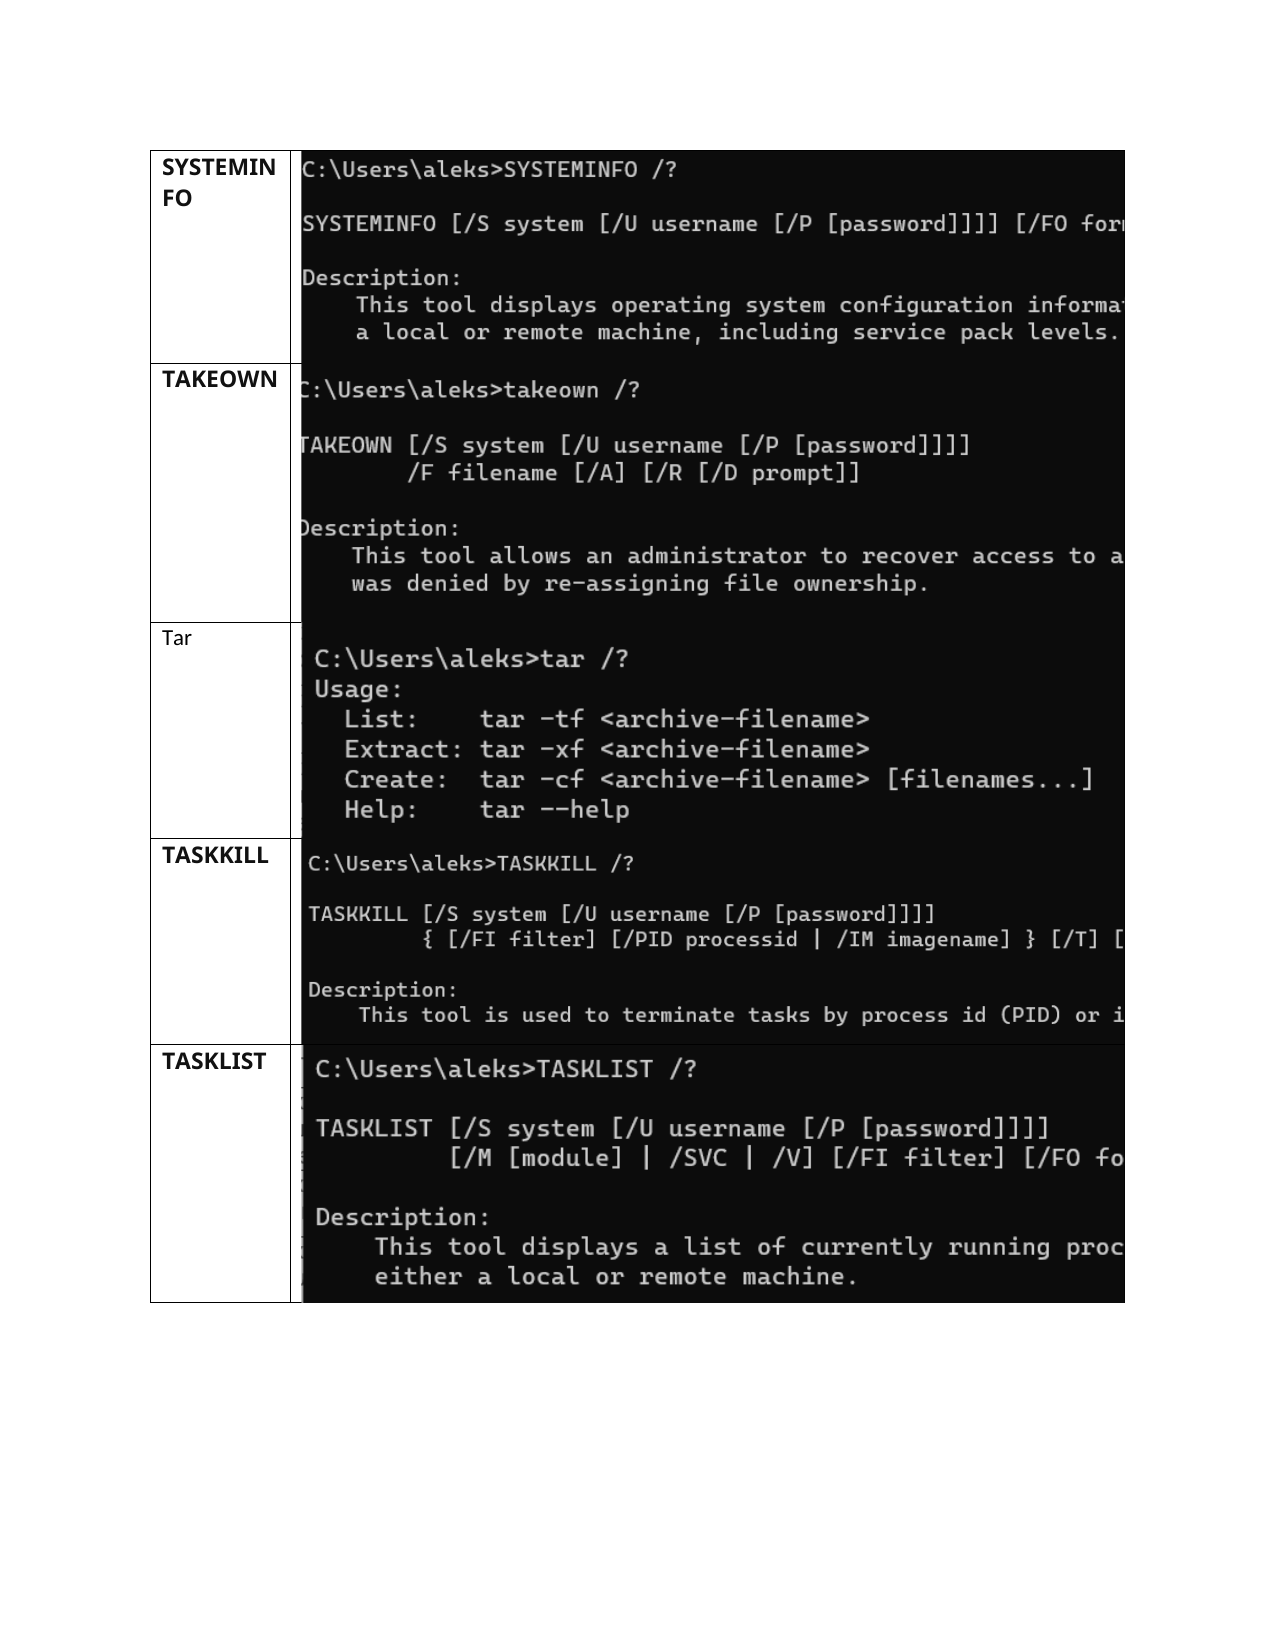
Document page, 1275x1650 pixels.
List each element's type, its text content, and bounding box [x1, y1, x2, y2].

table_cell [291, 623, 301, 838]
picture [301, 151, 1125, 1044]
table_cell [291, 151, 301, 362]
table_cell Tar [151, 623, 290, 838]
table_cell [291, 364, 301, 622]
table_cell TAKEOWN [151, 364, 290, 622]
picture [301, 1045, 1125, 1303]
table_cell TASKLIST [151, 1045, 290, 1302]
table_cell [291, 1045, 301, 1302]
table_cell TASKKILL [151, 839, 290, 1044]
table_cell [291, 839, 301, 1044]
table_cell SYSTEMINFO [151, 151, 290, 362]
